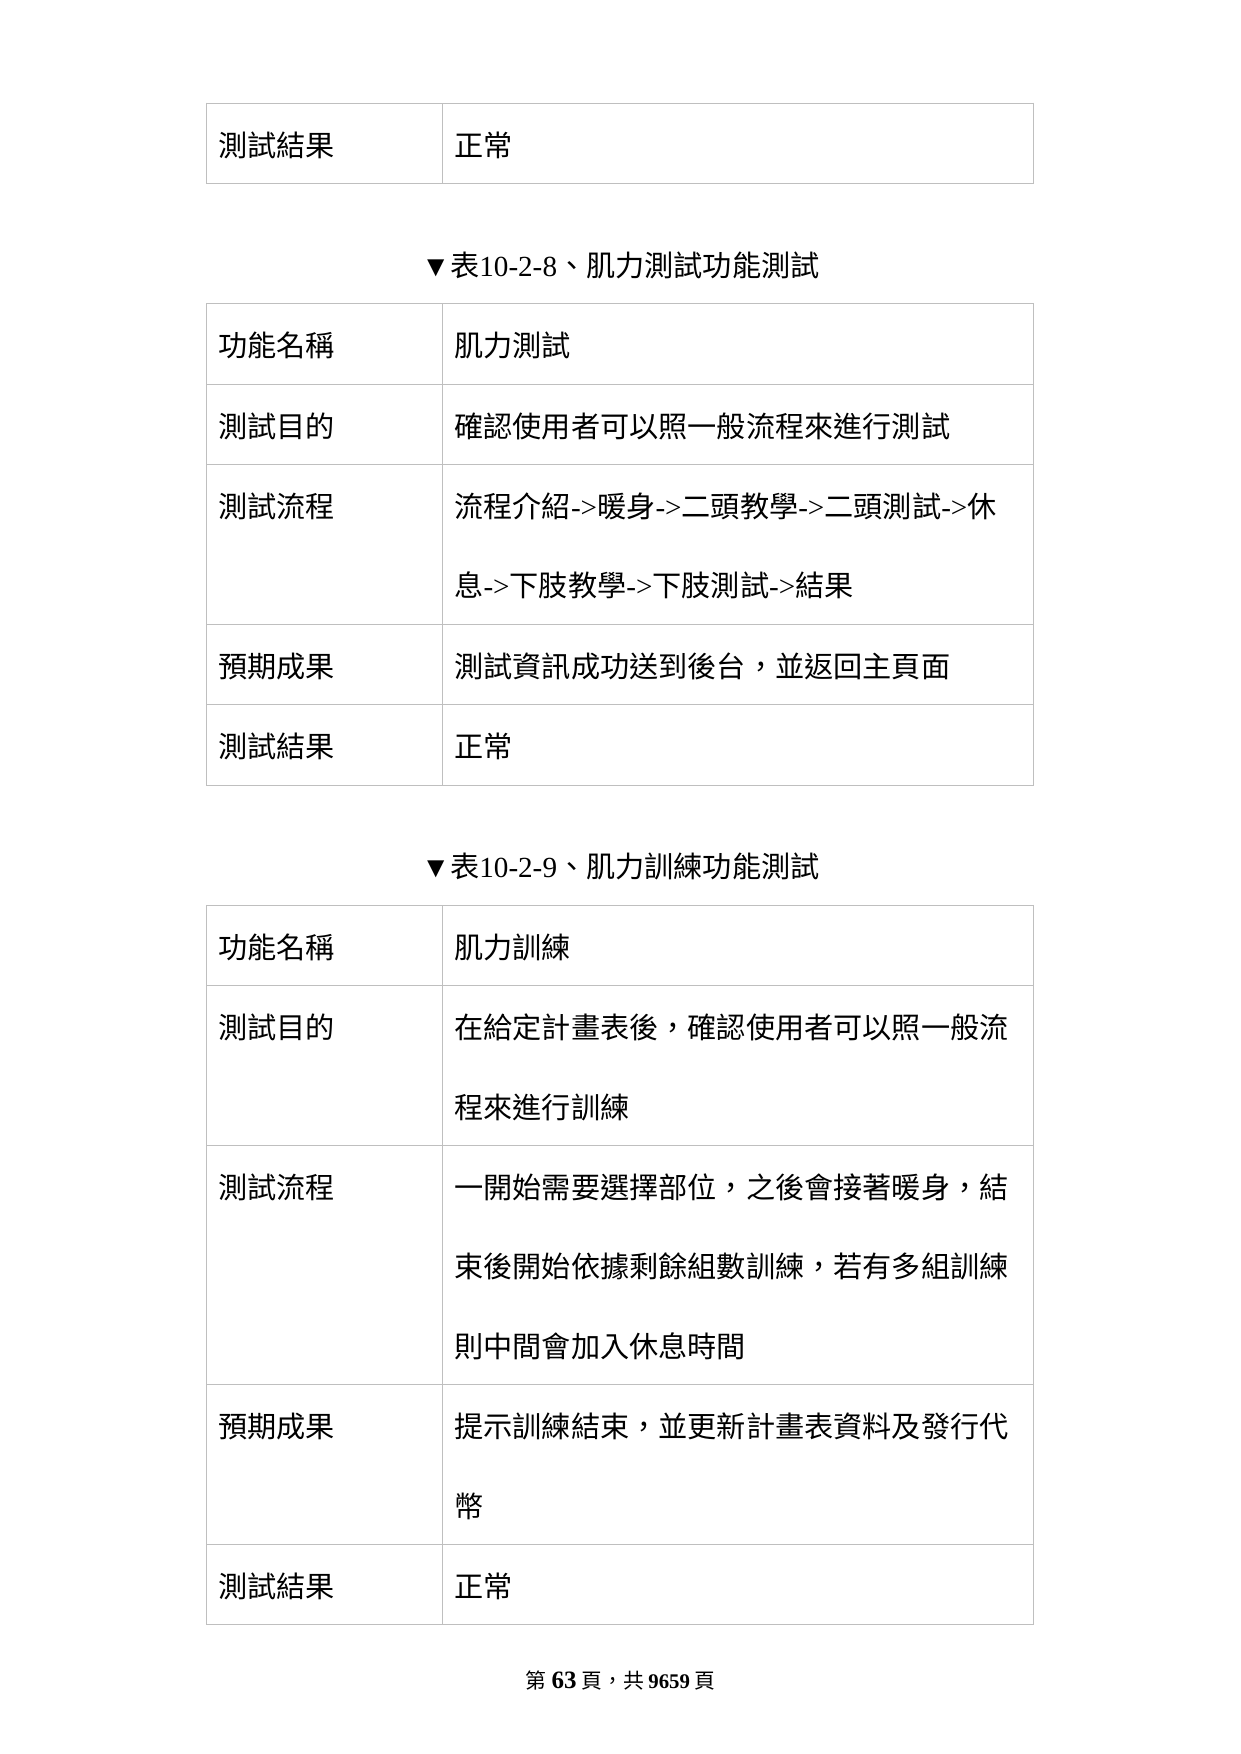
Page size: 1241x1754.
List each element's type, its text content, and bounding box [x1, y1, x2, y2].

table_cell 測試流程 [207, 1146, 442, 1384]
table_cell 測試資訊成功送到後台，並返回主頁面 [443, 625, 1033, 704]
table_cell 確認使用者可以照一般流程來進行測試 [443, 385, 1033, 464]
table_cell 預期成果 [207, 1385, 442, 1544]
table_cell 預期成果 [207, 625, 442, 704]
table_cell 測試目的 [207, 986, 442, 1145]
table_cell 正常 [443, 104, 1033, 183]
table_cell 在給定計畫表後，確認使用者可以照一般流程來進行訓練 [443, 986, 1033, 1145]
table_header 肌力訓練 [443, 906, 1033, 985]
table_cell 正常 [443, 1545, 1033, 1624]
table_header 肌力測試 [443, 304, 1033, 384]
table_cell 流程介紹->暖身->二頭教學->二頭測試->休息->下肢教學->下肢測試->結果 [443, 465, 1033, 624]
table_cell 測試目的 [207, 385, 442, 464]
table_cell 正常 [443, 705, 1033, 785]
table_cell 測試結果 [207, 705, 442, 785]
table_cell 測試結果 [207, 104, 442, 183]
table_cell 一開始需要選擇部位，之後會接著暖身，結束後開始依據剩餘組數訓練，若有多組訓練則中間會加入休息時間 [443, 1146, 1033, 1384]
table_cell 測試結果 [207, 1545, 442, 1624]
table_header 功能名稱 [207, 304, 442, 384]
table_cell 測試流程 [207, 465, 442, 624]
table_header 功能名稱 [207, 906, 442, 985]
table_cell 提示訓練結束，並更新計畫表資料及發行代幣 [443, 1385, 1033, 1544]
